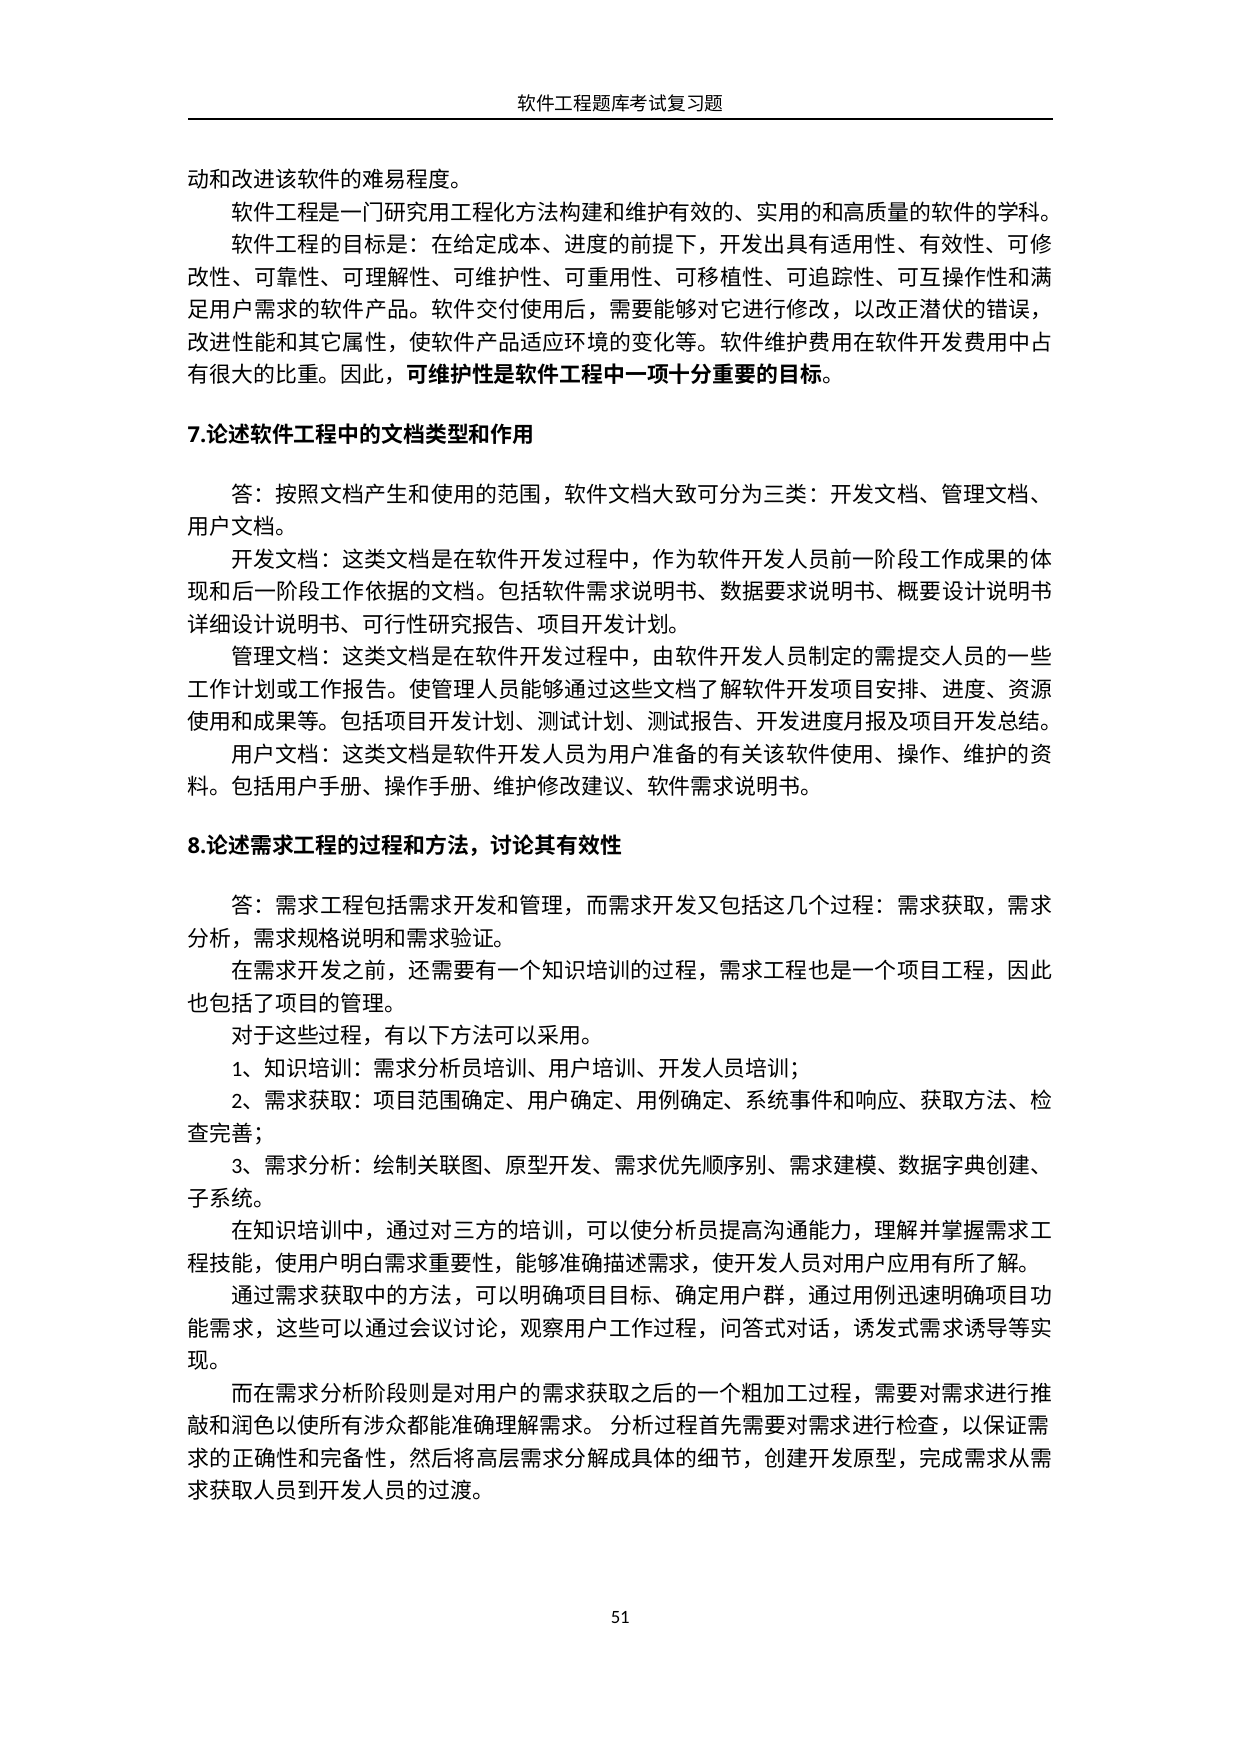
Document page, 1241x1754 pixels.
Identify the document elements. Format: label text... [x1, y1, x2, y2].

text 软件工程是一门研究用工程化方法构建和维护有效的、实用的和高质量的软件的学科。 [187, 194, 1053, 227]
text 2、需求获取：项目范围确定、用户确定、用例确定、系统事件和响应、获取方法、检查完善； [187, 1083, 1053, 1148]
text 开发文档：这类文档是在软件开发过程中，作为软件开发人员前一阶段工作成果的体现和后一阶段工作依据的文档。包括软件需求说明书、数据要求说明书、概要设计说明书、详细设计说明书、可行性研究报告、项目开发计划。 [187, 541, 1053, 639]
text 答：需求工程包括需求开发和管理，而需求开发又包括这几个过程：需求获取，需求分析，需求规格说明和需求验证。 [187, 888, 1053, 953]
text 答：按照文档产生和使用的范围，软件文档大致可分为三类：开发文档、管理文档、用户文档。 [187, 476, 1053, 541]
text 管理文档：这类文档是在软件开发过程中，由软件开发人员制定的需提交人员的一些工作计划或工作报告。使管理人员能够通过这些文档了解软件开发项目安排、进度、资源使用和成果等。包括项目开发计划、测试计划、测试报告、开发进度月报及项目开发总结。 [187, 639, 1053, 736]
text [187, 162, 1053, 194]
text 在知识培训中，通过对三方的培训，可以使分析员提高沟通能力，理解并掌握需求工程技能，使用户明白需求重要性，能够准确描述需求，使开发人员对用户应用有所了解。 [187, 1213, 1053, 1278]
text 在需求开发之前，还需要有一个知识培训的过程，需求工程也是一个项目工程，因此也包括了项目的管理。 [187, 953, 1053, 1018]
text 而在需求分析阶段则是对用户的需求获取之后的一个粗加工过程，需要对需求进行推敲和润色以使所有涉众都能准确理解需求。 分析过程首先需要对需求进行检查，以保证需求的正确性和完备性，然后将高层需求分解成具体的细节，创建开发原型，完成需求从需求获取人员到开发人员的过渡。 [187, 1375, 1053, 1505]
text 3、需求分析：绘制关联图、原型开发、需求优先顺序别、需求建模、数据字典创建、子系统。 [187, 1148, 1053, 1213]
subtitle 7.论述软件工程中的文档类型和作用 [187, 417, 1053, 449]
subtitle 8.论述需求工程的过程和方法，讨论其有效性 [187, 828, 1053, 861]
text 1、知识培训：需求分析员培训、用户培训、开发人员培训； [187, 1050, 1053, 1083]
text 通过需求获取中的方法，可以明确项目目标、确定用户群，通过用例迅速明确项目功能需求，这些可以通过会议讨论，观察用户工作过程，问答式对话，诱发式需求诱导等实现。 [187, 1278, 1053, 1375]
text 用户文档：这类文档是软件开发人员为用户准备的有关该软件使用、操作、维护的资料。包括用户手册、操作手册、维护修改建议、软件需求说明书。 [187, 736, 1053, 801]
text 软件工程的目标是：在给定成本、进度的前提下，开发出具有适用性、有效性、可修改性、可靠性、可理解性、可维护性、可重用性、可移植性、可追踪性、可互操作性和满足用户需求的软件产品。软件交付使用后，需要能够对它进行修改，以改正潜伏的错误，改进性能和其它属性，使软件产品适应环境的变化等。软件维护费用在软件开发费用中占有很大的比重。因此，可维护性是软件工程中一项十分重要的目标。 [187, 227, 1053, 389]
text 对于这些过程，有以下方法可以采用。 [187, 1018, 1053, 1050]
